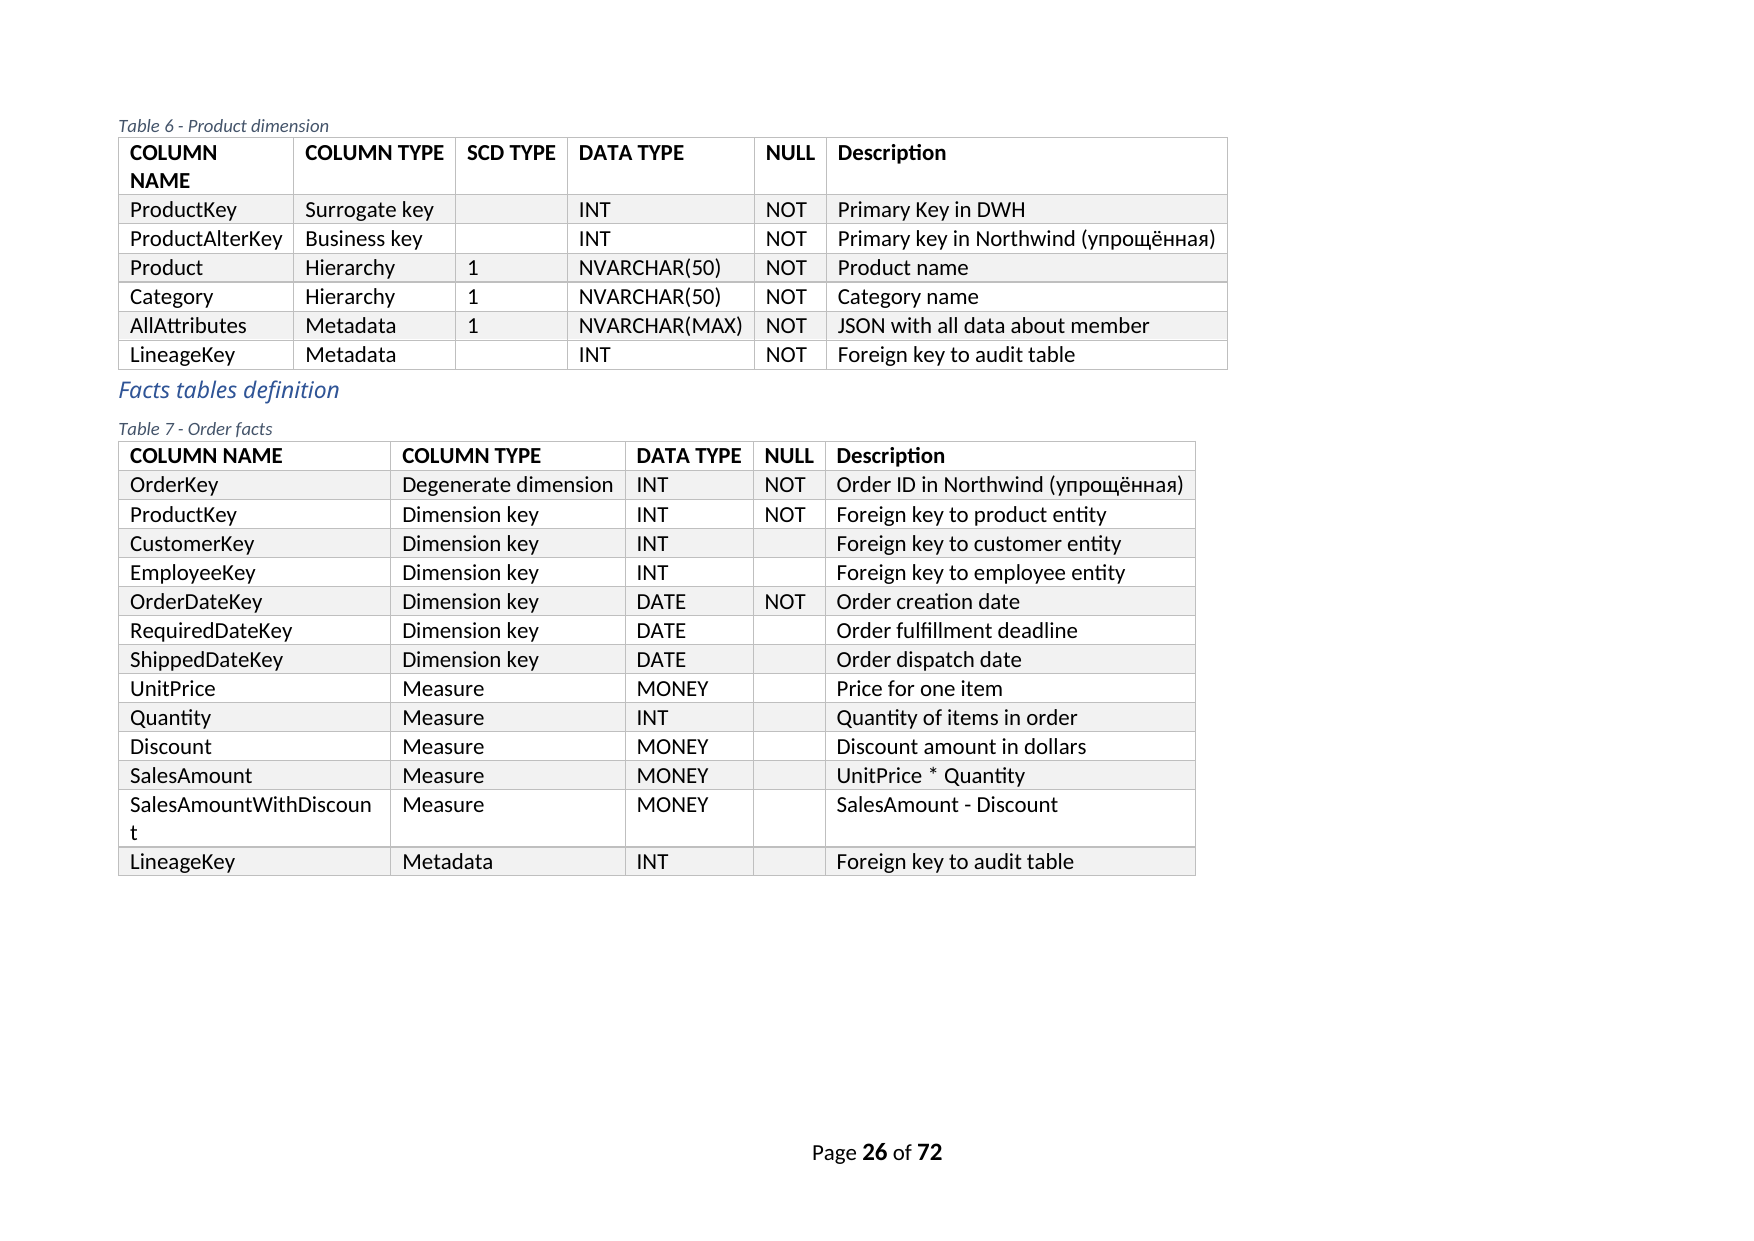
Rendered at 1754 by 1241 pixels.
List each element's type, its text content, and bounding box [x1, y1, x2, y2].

table_header NULL [755, 138, 826, 194]
table_cell Hierarchy [294, 283, 455, 311]
table_cell [754, 558, 825, 586]
table_cell Foreign key to customer entity [826, 529, 1195, 557]
table_cell Dimension key [391, 587, 625, 615]
table_cell [754, 529, 825, 557]
table_cell MONEY [626, 674, 753, 702]
table_cell Metadata [294, 341, 455, 369]
table_cell NVARCHAR(50) [568, 254, 754, 281]
table_cell ProductAlterKey [119, 224, 293, 252]
table_cell UnitPrice * Quantity [826, 761, 1195, 789]
table_cell 1 [456, 312, 567, 339]
table_cell NOT [754, 471, 825, 499]
table_cell Оrder fulfillment deadline [826, 616, 1195, 644]
table_cell [456, 224, 567, 252]
table_cell Foreign key to product entity [826, 500, 1195, 528]
table_cell Order ID in Northwind (упрощённая) [826, 471, 1195, 499]
table_cell INT [626, 558, 753, 586]
table_cell LineageKey [119, 848, 390, 875]
table_cell NOT [754, 587, 825, 615]
table_cell Measure [391, 674, 625, 702]
table_cell [754, 645, 825, 673]
table_cell Product [119, 254, 293, 281]
table_cell ShippedDateKey [119, 645, 390, 673]
table_cell NOT [755, 254, 826, 281]
table_cell NVARCHAR(MAX) [568, 312, 754, 339]
table_cell Degenerate dimension [391, 471, 625, 499]
table_cell Dimension key [391, 645, 625, 673]
table_cell 1 [456, 283, 567, 311]
table_cell [754, 616, 825, 644]
table_header NULL [754, 442, 825, 469]
table_cell Dimension key [391, 616, 625, 644]
table_cell Measure [391, 703, 625, 731]
table_cell EmployeeKey [119, 558, 390, 586]
table_cell Measure [391, 732, 625, 760]
table_cell [754, 703, 825, 731]
table_cell Discount amount in dollars [826, 732, 1195, 760]
table_cell Quantity of items in order [826, 703, 1195, 731]
table_cell JSON with all data about member [827, 312, 1227, 339]
table_cell DATE [626, 587, 753, 615]
subtitle Facts tables definition [118, 374, 1636, 405]
table_cell CustomerKey [119, 529, 390, 557]
table_cell INT [568, 341, 754, 369]
text Table 6 - Product dimension [118, 114, 1636, 137]
table_cell DATE [626, 645, 753, 673]
table_cell [754, 848, 825, 875]
table_cell INT [568, 224, 754, 252]
table_header COLUMN TYPE [294, 138, 455, 194]
table_cell AllAttributes [119, 312, 293, 339]
table_cell Surrogate key [294, 195, 455, 223]
table_cell Measure [391, 790, 625, 846]
table_cell SalesAmountWithDiscount [119, 790, 390, 846]
table_cell NOT [755, 312, 826, 339]
table_cell INT [626, 703, 753, 731]
table_cell [754, 674, 825, 702]
table_cell OrderKey [119, 471, 390, 499]
table_cell UnitPrice [119, 674, 390, 702]
table_cell NOT [754, 500, 825, 528]
table_cell INT [568, 195, 754, 223]
text Table 7 - Order facts [118, 418, 1636, 441]
table_cell ProductKey [119, 500, 390, 528]
table_cell Product name [827, 254, 1227, 281]
table_cell INT [626, 500, 753, 528]
table_cell Dimension key [391, 500, 625, 528]
table_cell NOT [755, 283, 826, 311]
table_header COLUMN NAME [119, 138, 293, 194]
table_cell Foreign key to audit table [826, 848, 1195, 875]
table_cell Discount [119, 732, 390, 760]
table_cell OrderDateKey [119, 587, 390, 615]
table_cell ProductKey [119, 195, 293, 223]
table_cell Measure [391, 761, 625, 789]
table_cell Metadata [391, 848, 625, 875]
table_header COLUMN TYPE [391, 442, 625, 469]
table_cell NVARCHAR(50) [568, 283, 754, 311]
table_cell Business key [294, 224, 455, 252]
table_header Description [827, 138, 1227, 194]
table_cell Dimension key [391, 558, 625, 586]
table_cell INT [626, 848, 753, 875]
table_cell Quantity [119, 703, 390, 731]
table_cell Primary key in Northwind (упрощённая) [827, 224, 1227, 252]
table_cell Category name [827, 283, 1227, 311]
table_header DATA TYPE [568, 138, 754, 194]
table_cell Order dispatch date [826, 645, 1195, 673]
table_cell SalesAmount - Discount [826, 790, 1195, 846]
table_cell Price for one item [826, 674, 1195, 702]
table_cell INT [626, 471, 753, 499]
table_cell NOT [755, 224, 826, 252]
table_cell Hierarchy [294, 254, 455, 281]
table_cell NOT [755, 195, 826, 223]
table_header SCD TYPE [456, 138, 567, 194]
table_header DATA TYPE [626, 442, 753, 469]
table_header Description [826, 442, 1195, 469]
table_cell Dimension key [391, 529, 625, 557]
table_cell INT [626, 529, 753, 557]
table_cell Order creation date [826, 587, 1195, 615]
table_cell [754, 732, 825, 760]
table_cell Category [119, 283, 293, 311]
table_cell RequiredDateKey [119, 616, 390, 644]
table_cell Foreign key to audit table [827, 341, 1227, 369]
table_cell MONEY [626, 761, 753, 789]
table_cell [456, 341, 567, 369]
table_cell Metadata [294, 312, 455, 339]
table_cell Primary Key in DWH [827, 195, 1227, 223]
table_cell DATE [626, 616, 753, 644]
table_cell 1 [456, 254, 567, 281]
table_cell [754, 761, 825, 789]
table_cell [754, 790, 825, 846]
table_cell SalesAmount [119, 761, 390, 789]
table_cell Foreign key to employee entity [826, 558, 1195, 586]
table_cell NOT [755, 341, 826, 369]
table_cell [456, 195, 567, 223]
table_cell LineageKey [119, 341, 293, 369]
table_cell MONEY [626, 790, 753, 846]
table_header COLUMN NAME [119, 442, 390, 469]
table_cell MONEY [626, 732, 753, 760]
